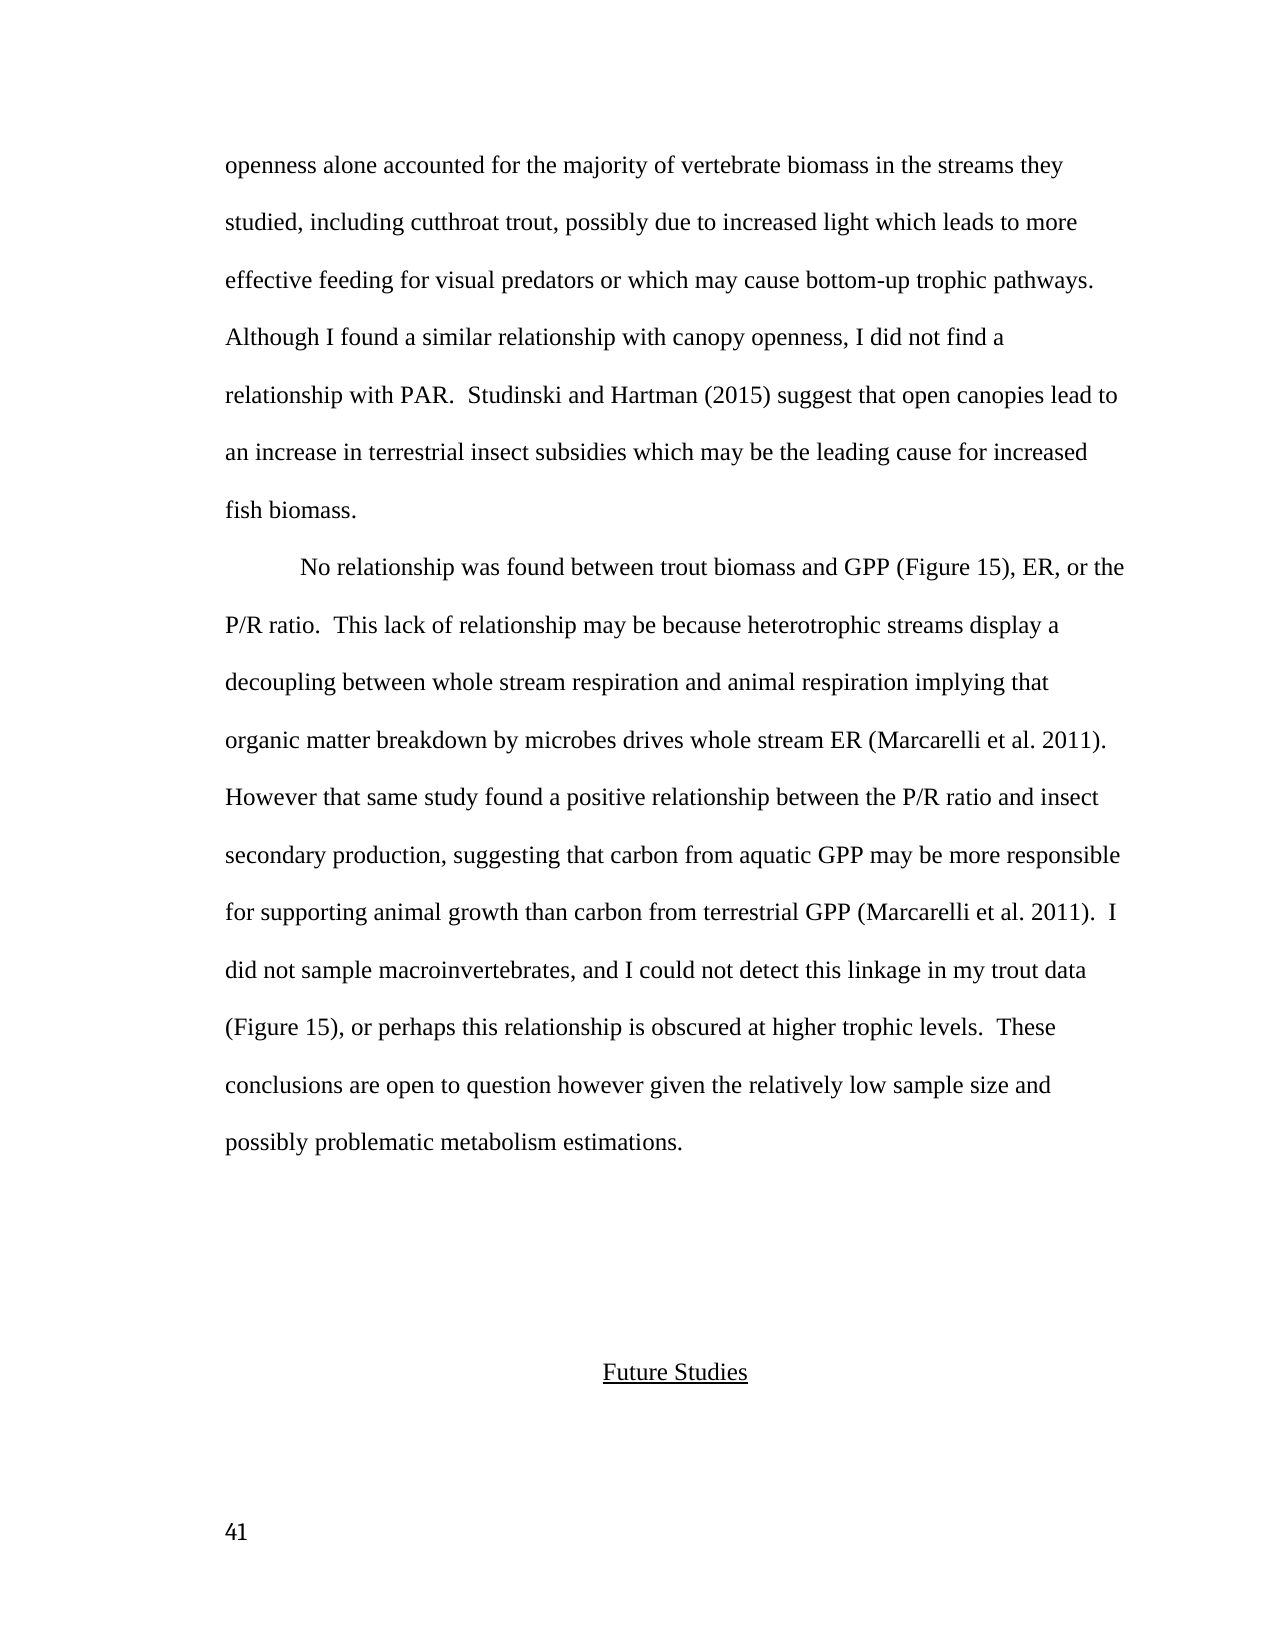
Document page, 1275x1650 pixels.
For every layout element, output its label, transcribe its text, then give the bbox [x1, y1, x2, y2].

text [225, 150, 1125, 524]
text Future Studies [225, 1357, 1125, 1386]
text No relationship was found between trout biomass and GPP (Figure 15), ER, or the P/R ratio. This lack of relationship may be because heterotrophic streams display a decoupling between whole stream respiration and animal respiration implying that organic matter breakdown by microbes drives whole stream ER (Marcarelli et al. 2011). However that same study found a positive relationship between the P/R ratio and insect secondary production, suggesting that carbon from aquatic GPP may be more responsible for supporting animal growth than carbon from terrestrial GPP (Marcarelli et al. 2011). I did not sample macroinvertebrates, and I could not detect this linkage in my trout data (Figure 15), or perhaps this relationship is obscured at higher trophic levels. These conclusions are open to question however given the relatively low sample size and possibly problematic metabolism estimations. [225, 552, 1125, 1156]
